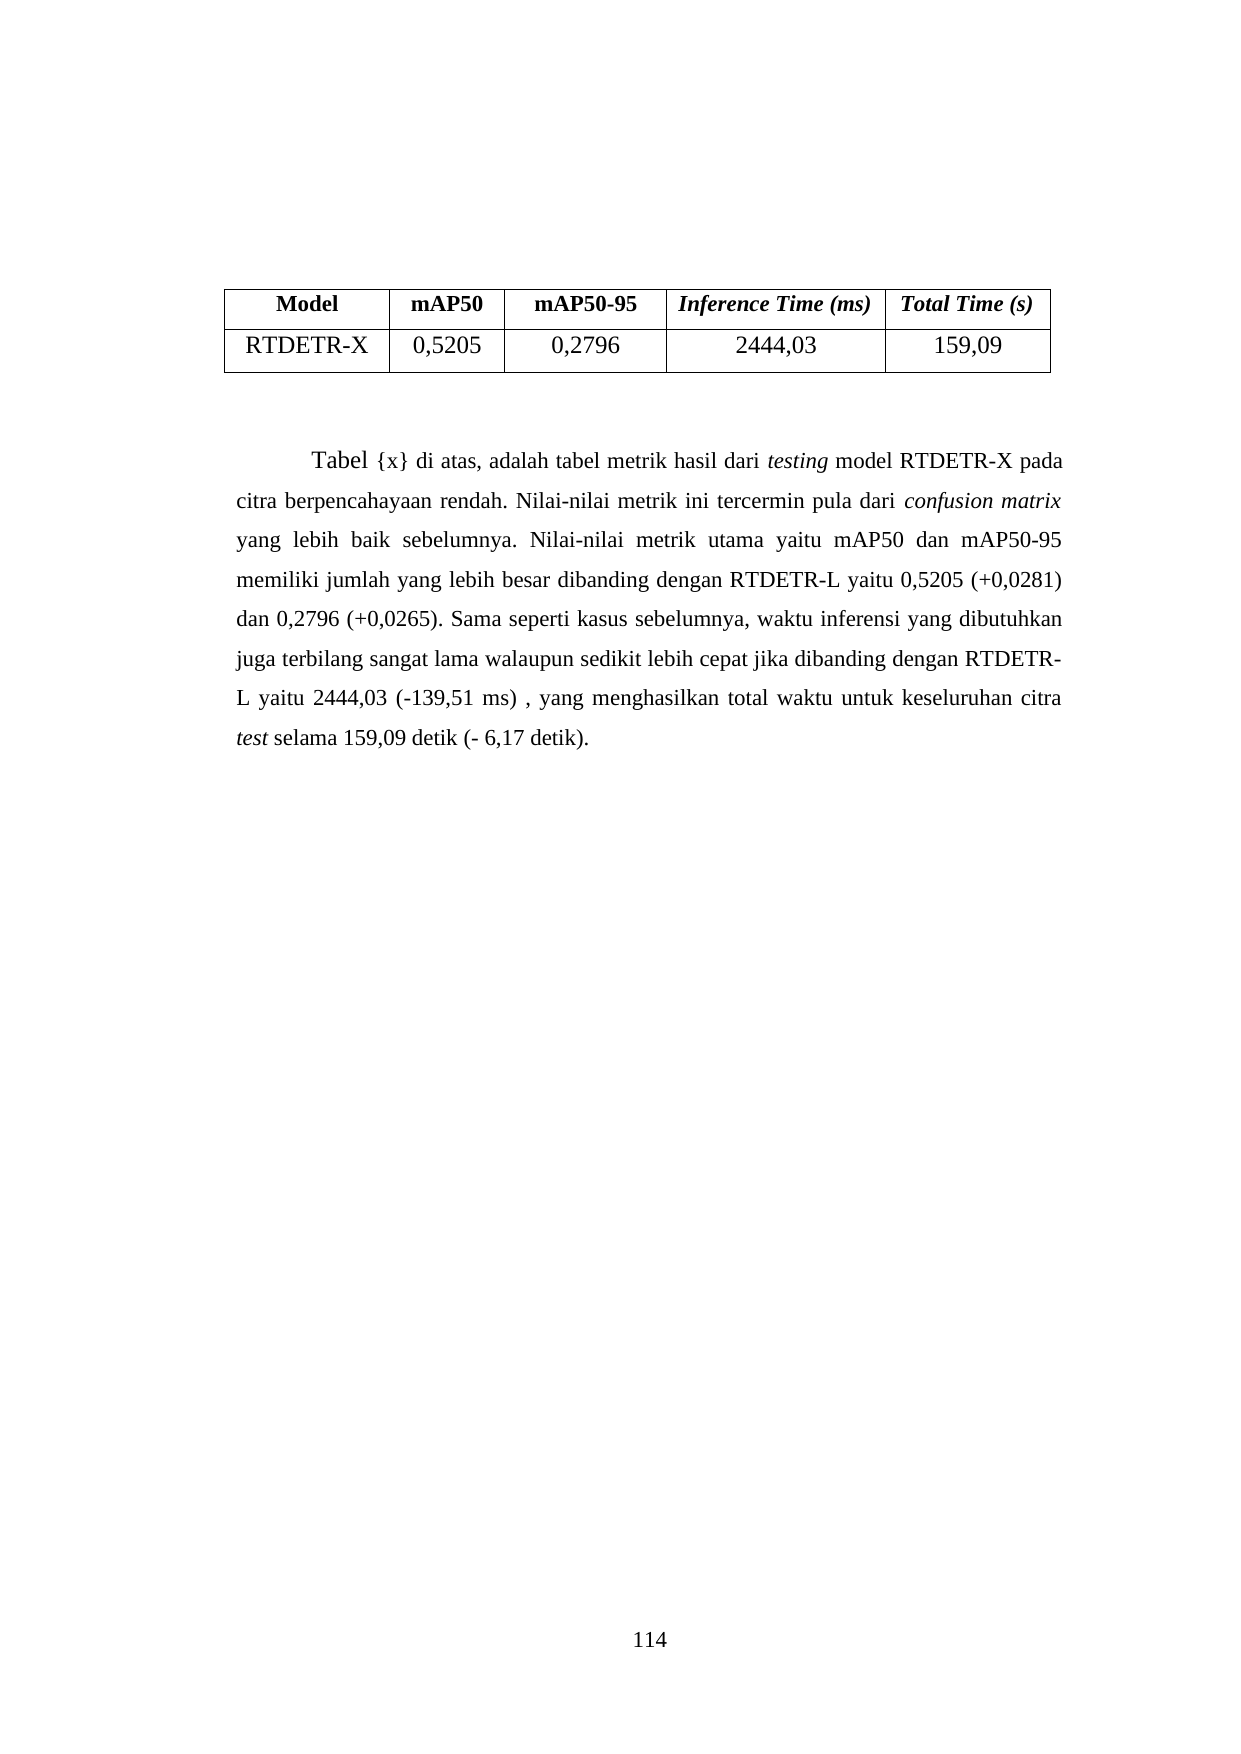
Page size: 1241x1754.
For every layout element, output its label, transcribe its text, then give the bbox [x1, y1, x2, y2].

table_cell 2444,03 [667, 330, 885, 372]
table_cell 0,2796 [505, 330, 666, 372]
table_header Total Time (s) [886, 290, 1050, 329]
table_header Inference Time (ms) [667, 290, 885, 329]
table_header mAP50-95 [505, 290, 666, 329]
table_cell 159,09 [886, 330, 1050, 372]
table_cell 0,5205 [390, 330, 504, 372]
table_header Model [225, 290, 389, 329]
table_cell RTDETR-X [225, 330, 389, 372]
text Tabel {x} di atas, adalah tabel metrik hasil dari testing model RTDETR-X pada citra berpencahayaan rendah. Nilai-nilai metrik ini tercermin pula dari confusion matrix yang lebih baik sebelumnya. Nilai-nilai metrik utama yaitu mAP50 dan mAP50-95 memiliki jumlah yang lebih besar dibanding dengan RTDETR-L yaitu 0,5205 (+0,0281) dan 0,2796 (+0,0265). Sama seperti kasus sebelumnya, waktu inferensi yang dibutuhkan juga terbilang sangat lama walaupun sedikit lebih cepat jika dibanding dengan RTDETR-L yaitu 2444,03 (-139,51 ms) , yang menghasilkan total waktu untuk keseluruhan citra test selama 159,09 detik (- 6,17 detik). [236, 445, 1063, 750]
table_header mAP50 [390, 290, 504, 329]
